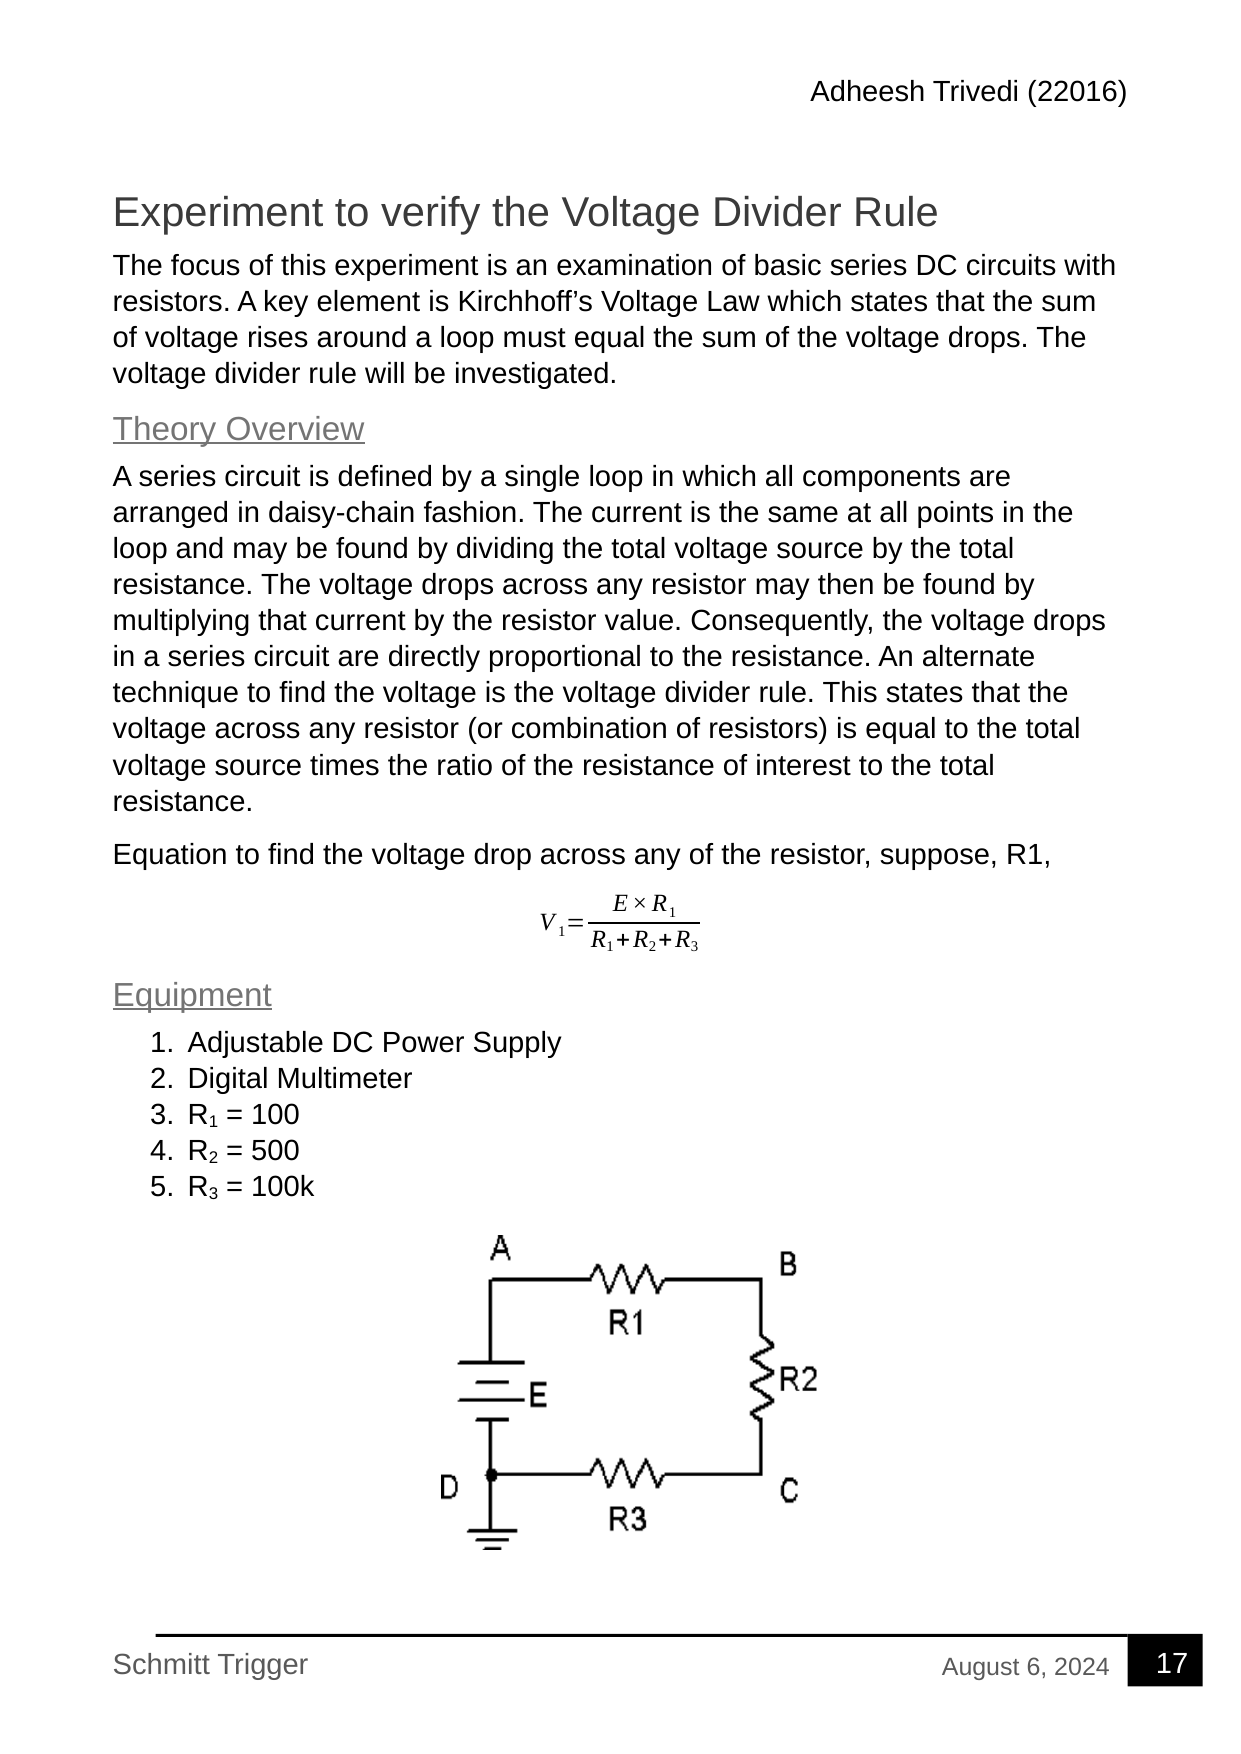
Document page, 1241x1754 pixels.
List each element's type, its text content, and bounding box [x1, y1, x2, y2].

subtitle Theory Overview [112, 409, 1128, 447]
list Adjustable DC Power Supply [150, 1025, 1128, 1058]
subtitle Equipment [112, 975, 1128, 1013]
picture [413, 1222, 827, 1560]
list R2 = 500 [150, 1133, 1128, 1167]
text Equation to find the voltage drop across any of the resistor, suppose, R1, [112, 837, 1128, 870]
list R3 = 100k [150, 1169, 1128, 1203]
list R1 = 100 [150, 1097, 1128, 1131]
text The focus of this experiment is an examination of basic series DC circuits with resistors. A key element is Kirchhoff’s Voltage Law which states that the sum of voltage rises around a loop must equal the sum of the voltage drops. The voltage divider rule will be investigated. [112, 247, 1128, 389]
subtitle Experiment to verify the Voltage Divider Rule [112, 187, 1128, 235]
text A series circuit is defined by a single loop in which all components are arranged in daisy-chain fashion. The current is the same at all points in the loop and may be found by dividing the total voltage source by the total resistance. The voltage drops across any resistor may then be found by multiplying that current by the resistor value. Consequently, the voltage drops in a series circuit are directly proportional to the resistance. An alternate technique to find the voltage is the voltage divider rule. This states that the voltage across any resistor (or combination of resistors) is equal to the total voltage source times the ratio of the resistance of interest to the total resistance. [112, 458, 1128, 817]
list Digital Multimeter [150, 1061, 1128, 1094]
